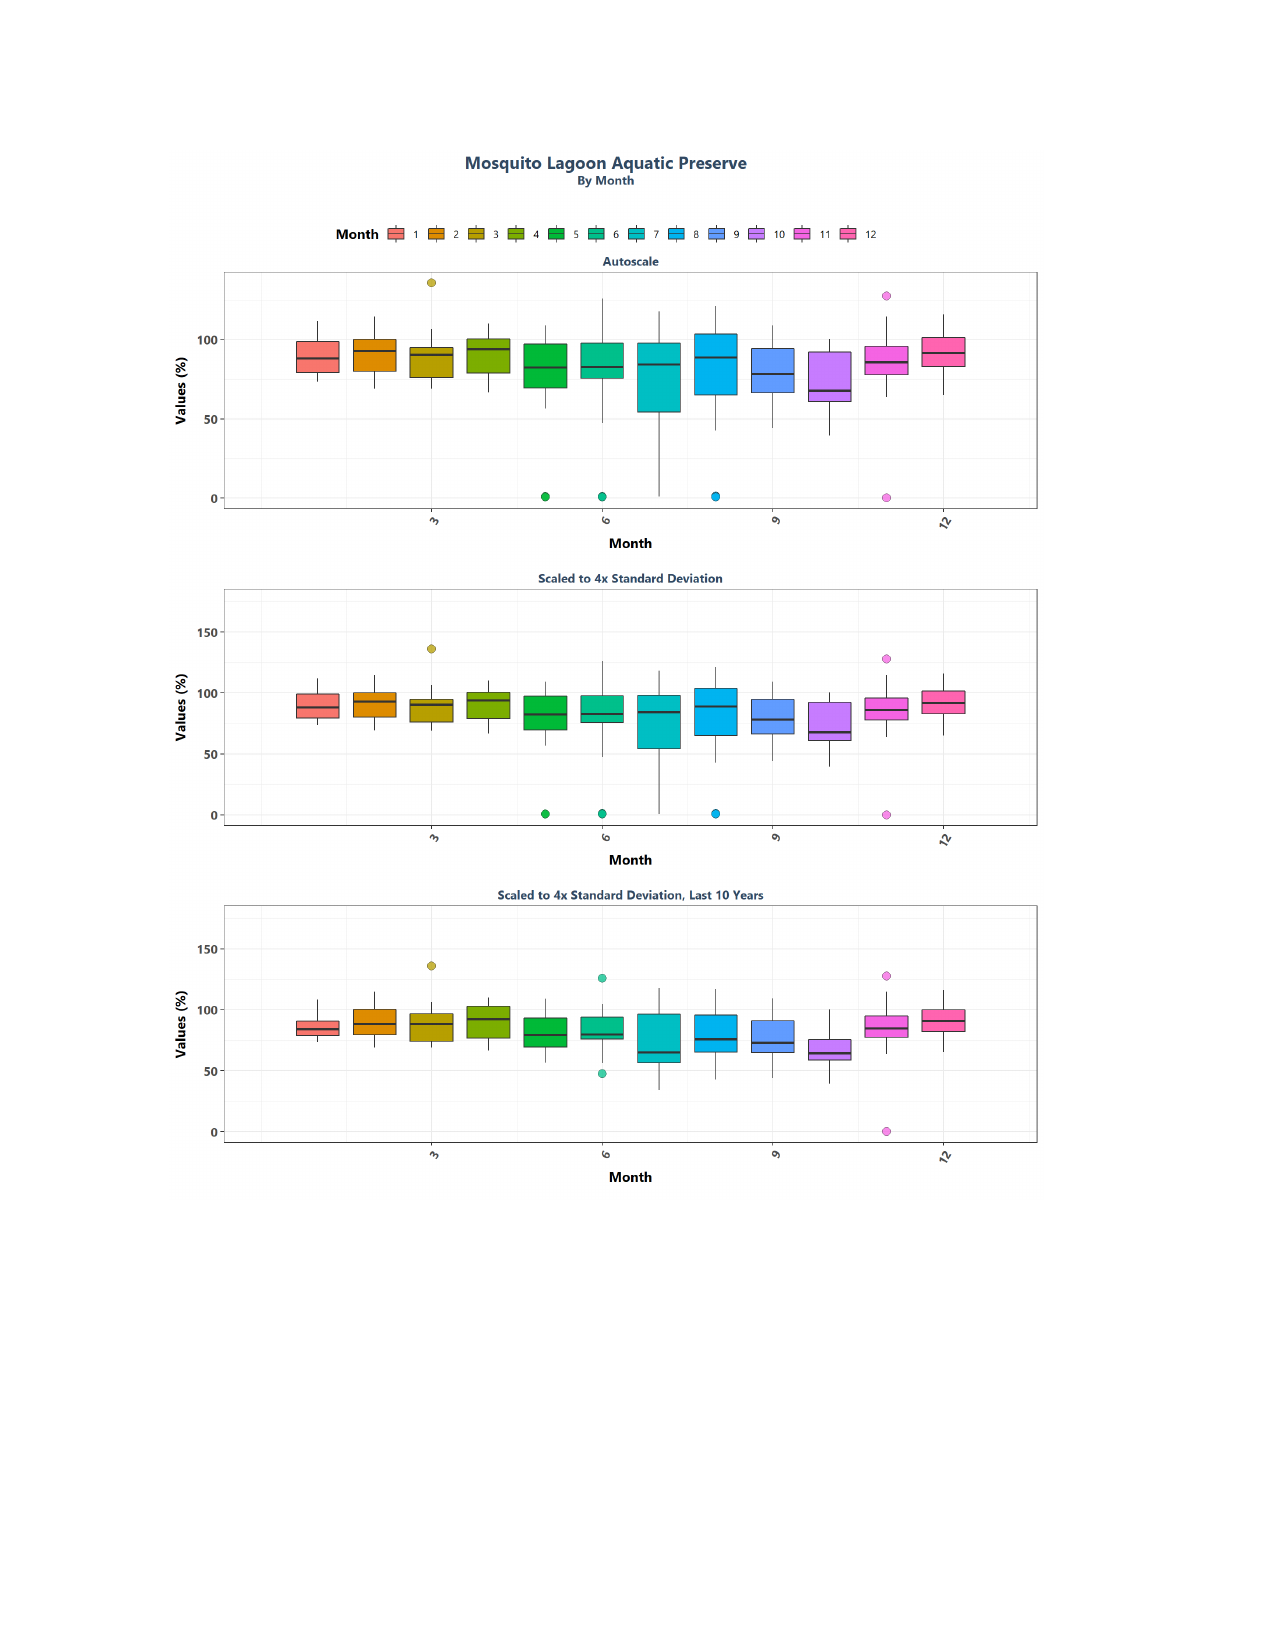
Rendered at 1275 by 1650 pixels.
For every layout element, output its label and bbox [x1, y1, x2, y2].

picture [168, 150, 1044, 1200]
